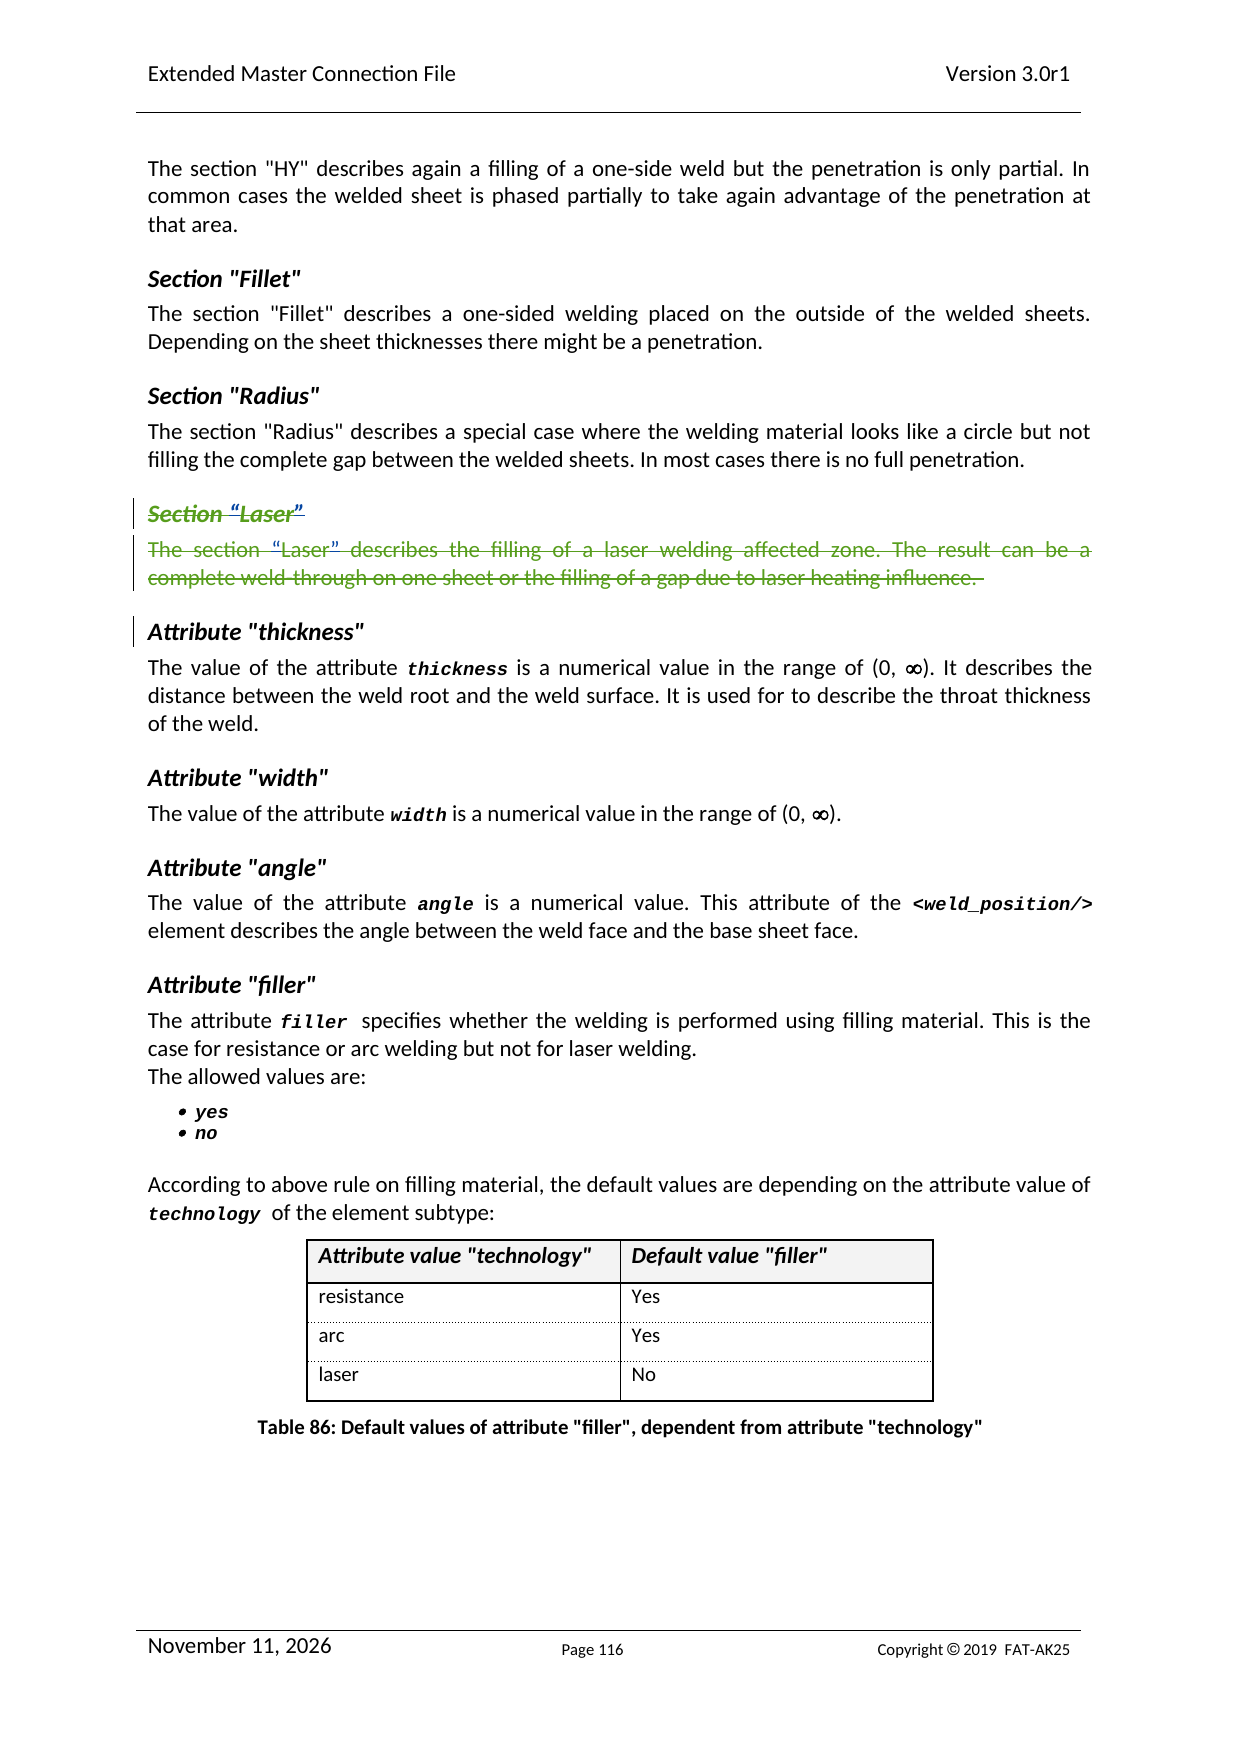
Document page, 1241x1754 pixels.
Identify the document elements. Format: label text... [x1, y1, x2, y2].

text The section "HY" describes again a filling of a one-side weld but the penetration is only partial. In common cases the welded sheet is phased partially to take again advantage of the penetration at that area. [148, 154, 1092, 238]
list yes [177, 1103, 1092, 1124]
subtitle Attribute "width" [148, 762, 1092, 792]
subtitle Section "Radius" [148, 381, 1092, 411]
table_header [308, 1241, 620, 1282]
text According to above rule on filling material, the default values are depending on the attribute value of technology of the element subtype: [148, 1170, 1092, 1226]
text The attribute filler specifies whether the welding is performed using filling material. This is the case for resistance or arc welding but not for laser welding. [148, 1006, 1092, 1062]
text The value of the attribute thickness is a numerical value in the range of (0, ). It describes the distance between the weld root and the weld surface. It is used for to describe the throat thickness of the weld. [148, 653, 1092, 737]
list no [177, 1124, 1092, 1145]
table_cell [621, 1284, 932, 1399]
subtitle Attribute "angle" [148, 852, 1092, 882]
text The value of the attribute width is a numerical value in the range of (0, ). [148, 799, 1092, 827]
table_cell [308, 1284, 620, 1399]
text The section "Radius" describes a special case where the welding material looks like a circle but not filling the complete gap between the welded sheets. In most cases there is no full penetration. [148, 417, 1092, 473]
subtitle Attribute "filler" [148, 969, 1092, 1000]
subtitle Section "Fillet" [148, 263, 1092, 293]
subtitle Attribute "thickness" [148, 616, 1092, 647]
text The value of the attribute angle is a numerical value. This attribute of the <weld_position/> element describes the angle between the weld face and the base sheet face. [148, 888, 1092, 944]
text The section "Fillet" describes a one-sided welding placed on the outside of the welded sheets. Depending on the sheet thicknesses there might be a penetration. [148, 299, 1092, 356]
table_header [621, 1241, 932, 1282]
text The allowed values are: [148, 1062, 1092, 1090]
